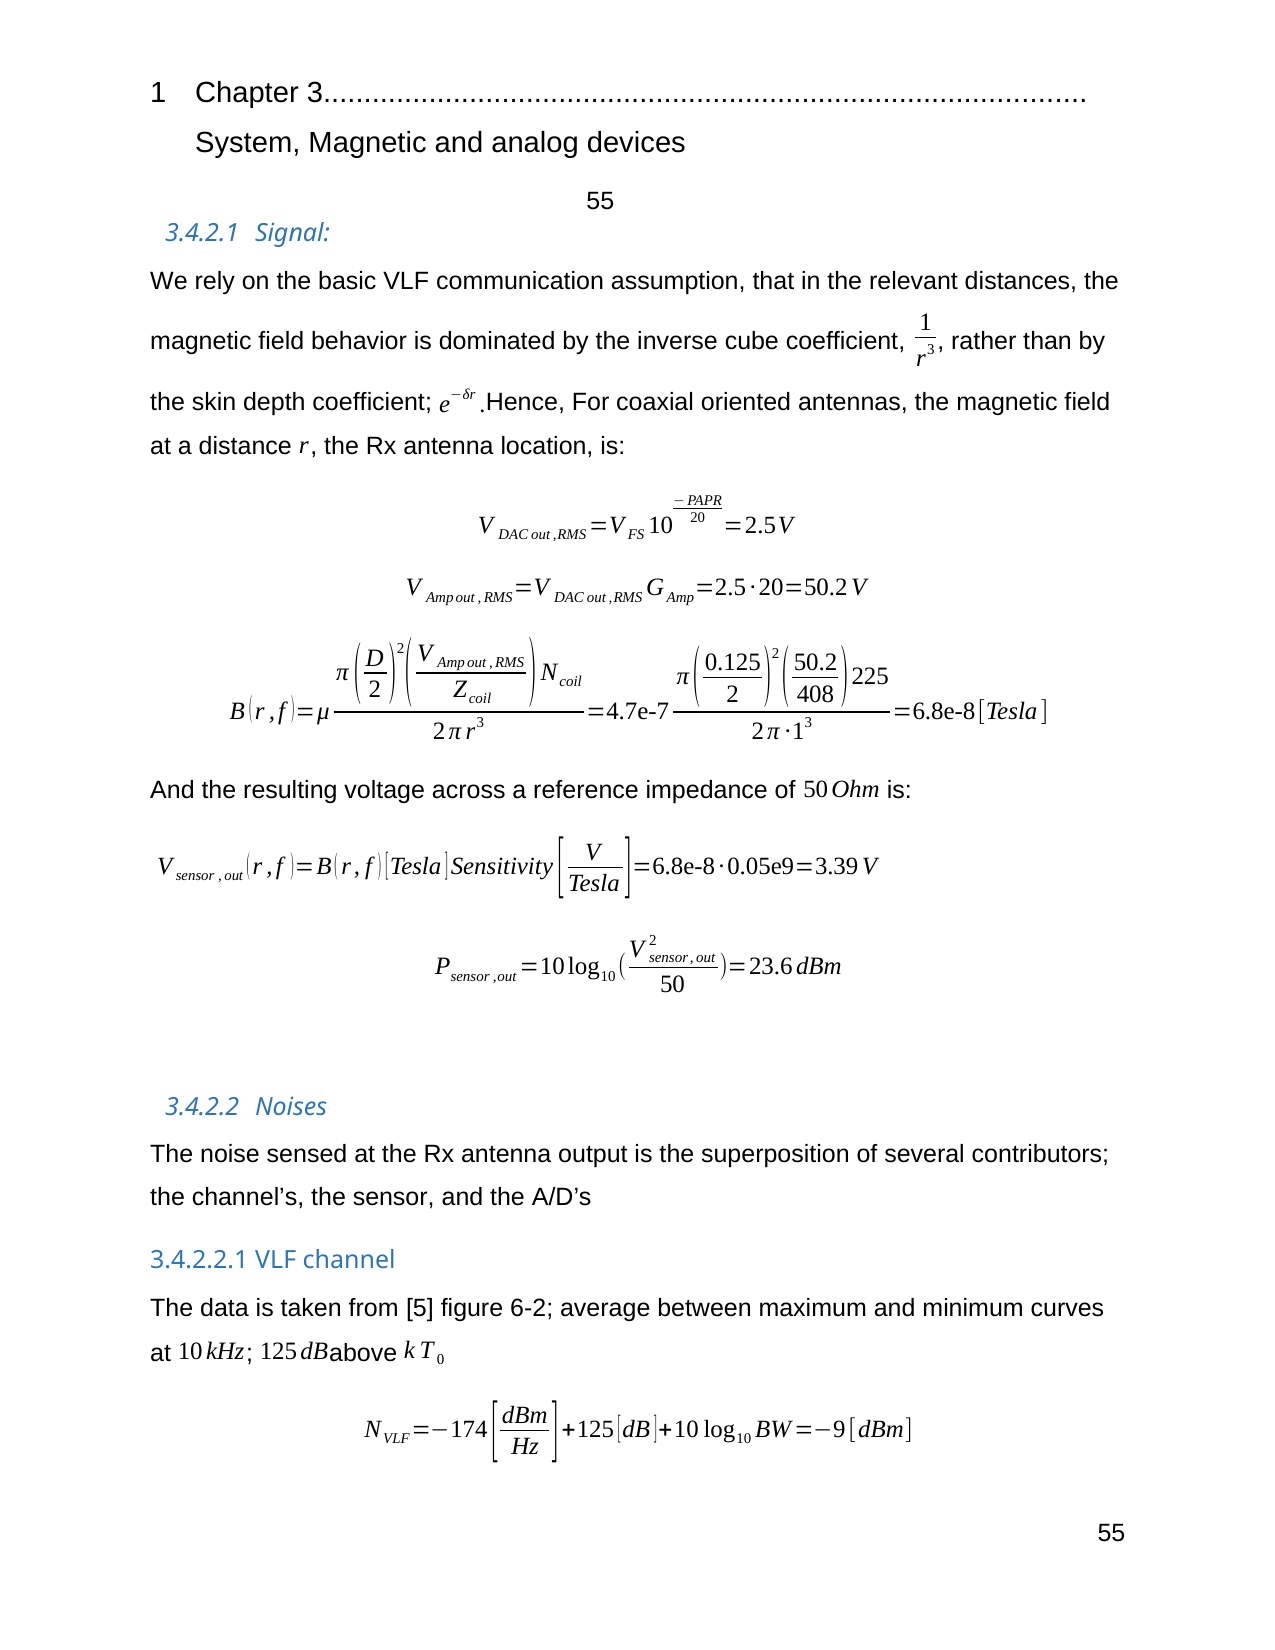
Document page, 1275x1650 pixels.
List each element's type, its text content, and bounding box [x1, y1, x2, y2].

subtitle Signal: [165, 215, 1125, 249]
text We rely on the basic VLF communication assumption, that in the relevant distances, the magnetic field behavior is dominated by the inverse cube coefficient, , rather than by the skin depth coefficient; Hence, For coaxial oriented antennas, the magnetic field at a distance , the Rx antenna location, is: [150, 266, 1125, 460]
text The noise sensed at the Rx antenna output is the superposition of several contributors; the channel’s, the sensor, and the A/D’s [150, 1139, 1125, 1211]
text And the resulting voltage across a reference impedance of is: [150, 776, 1125, 804]
subtitle VLF channel [150, 1242, 1125, 1276]
text The data is taken from figure 6-2; average between maximum and minimum curves at ; above [150, 1293, 1125, 1368]
subtitle Noises [165, 1088, 1125, 1122]
